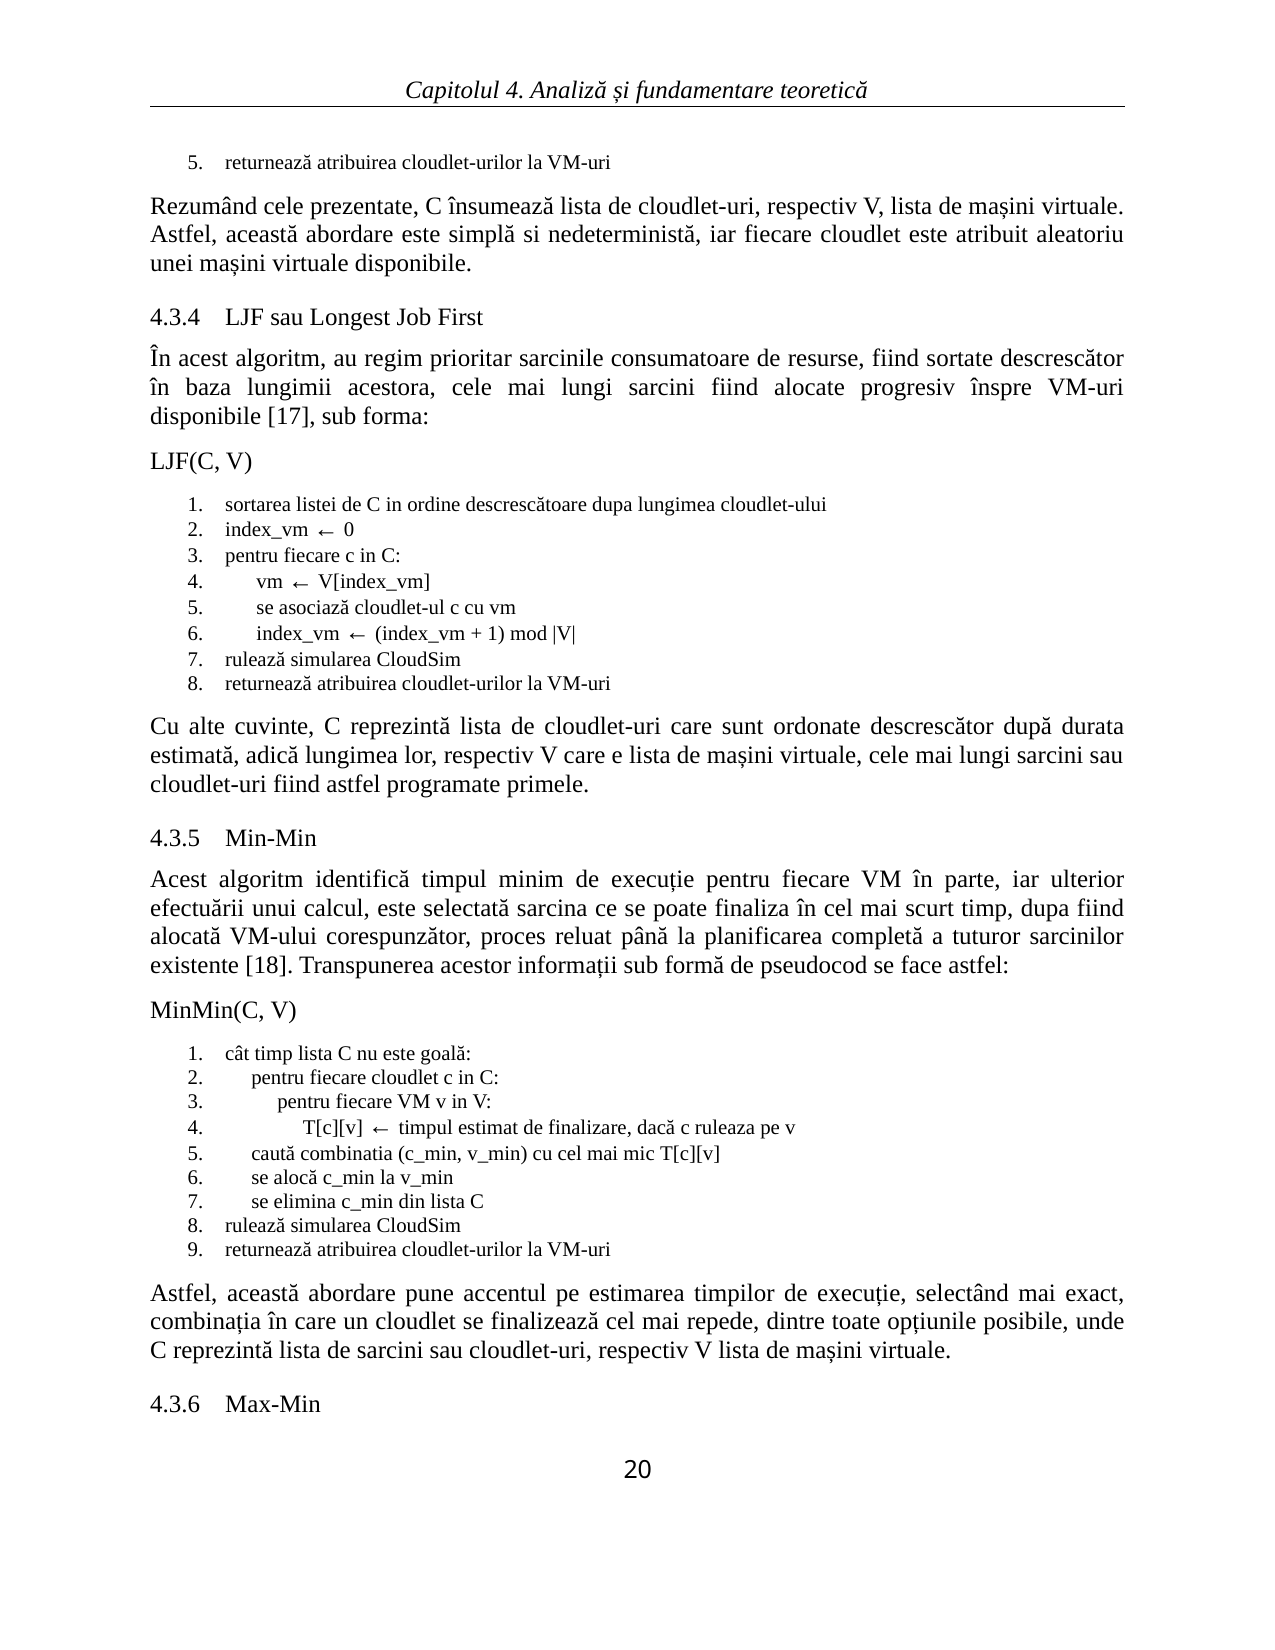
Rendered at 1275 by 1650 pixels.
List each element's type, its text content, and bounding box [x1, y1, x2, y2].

list vm V[index_vm] [187, 567, 1125, 595]
list caută combinatia (c_min, v_min) cu cel mai mic T[c][v] [187, 1141, 1125, 1165]
text Acest algoritm identifică timpul minim de execuție pentru fiecare VM în parte, iar ulterior efectuării unui calcul, este selectată sarcina ce se poate finaliza în cel mai scurt timp, dupa fiind alocată VM-ului corespunzător, proces reluat până la planificarea completă a tuturor sarcinilor existente . Transpunerea acestor informații sub formă de pseudocod se face astfel: [150, 864, 1125, 979]
list se alocă c_min la v_min [187, 1165, 1125, 1189]
list cât timp lista C nu este goală: [187, 1041, 1125, 1065]
list se elimina c_min din lista C [187, 1189, 1125, 1213]
text Min-Min [150, 823, 1125, 851]
list index_vm 0 [187, 516, 1125, 543]
list returnează atribuirea cloudlet-urilor la VM-uri [187, 671, 1125, 695]
list rulează simularea CloudSim [187, 647, 1125, 671]
list pentru fiecare cloudlet c in C: [187, 1065, 1125, 1089]
text LJF sau Longest Job First [150, 302, 1125, 331]
list index_vm (index_vm + 1) mod |V| [187, 619, 1125, 647]
list se asociază cloudlet-ul c cu vm [187, 595, 1125, 619]
text În acest algoritm, au regim prioritar sarcinile consumatoare de resurse, fiind sortate descrescător în baza lungimii acestora, cele mai lungi sarcini fiind alocate progresiv înspre VM-uri disponibile , sub forma: [150, 343, 1125, 429]
list returnează atribuirea cloudlet-urilor la VM-uri [187, 150, 1125, 174]
text Rezumând cele prezentate, C însumează lista de cloudlet-uri, respectiv V, lista de mașini virtuale. Astfel, această abordare este simplă si nedeterministă, iar fiecare cloudlet este atribuit aleatoriu unei mașini virtuale disponibile. [150, 191, 1125, 277]
list pentru fiecare c in C: [187, 543, 1125, 567]
text MinMin(C, V) [150, 996, 1125, 1024]
text Astfel, această abordare pune accentul pe estimarea timpilor de execuție, selectând mai exact, combinația în care un cloudlet se finalizează cel mai repede, dintre toate opțiunile posibile, unde C reprezintă lista de sarcini sau cloudlet-uri, respectiv V lista de mașini virtuale. [150, 1278, 1125, 1364]
list rulează simularea CloudSim [187, 1213, 1125, 1237]
list sortarea listei de C in ordine descrescătoare dupa lungimea cloudlet-ului [187, 492, 1125, 516]
text Max-Min [150, 1389, 1125, 1418]
list T[c][v] timpul estimat de finalizare, dacă c ruleaza pe v [187, 1113, 1125, 1141]
list pentru fiecare VM v in V: [187, 1089, 1125, 1113]
list returnează atribuirea cloudlet-urilor la VM-uri [187, 1237, 1125, 1261]
text Cu alte cuvinte, C reprezintă lista de cloudlet-uri care sunt ordonate descrescător după durata estimată, adică lungimea lor, respectiv V care e lista de mașini virtuale, cele mai lungi sarcini sau cloudlet-uri fiind astfel programate primele. [150, 711, 1125, 798]
text LJF(C, V) [150, 446, 1125, 475]
